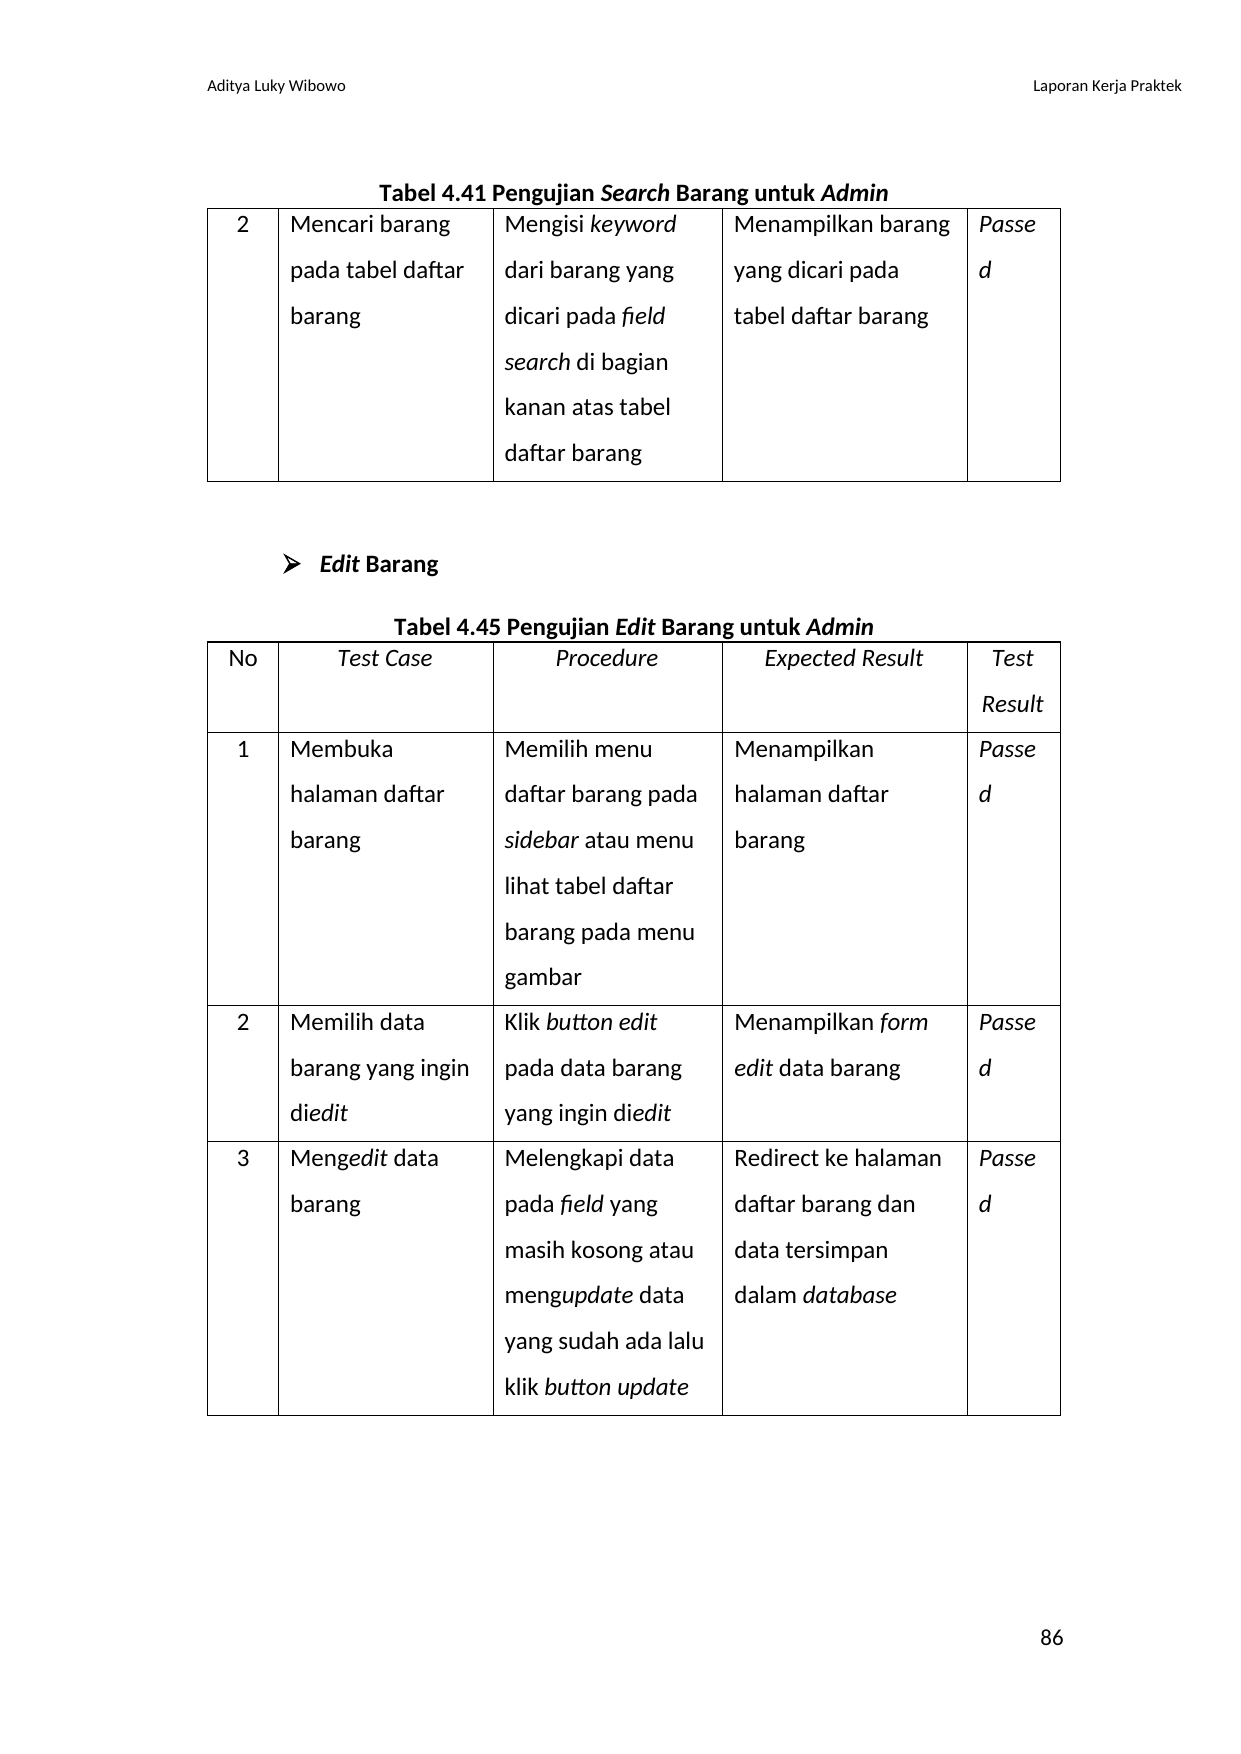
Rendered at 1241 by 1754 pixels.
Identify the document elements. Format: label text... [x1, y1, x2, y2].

table_cell 1 [208, 733, 278, 1005]
table_cell Passed [968, 1142, 1060, 1414]
table_header Procedure [494, 643, 722, 732]
table_header Mengisi keyword dari barang yang dicari pada field search di bagian kanan atas tabel daftar barang [494, 209, 722, 481]
table_cell Memilih data barang yang ingin diedit [279, 1006, 493, 1141]
table_cell Menampilkan halaman daftar barang [723, 733, 967, 1005]
table_header Test Result [968, 643, 1060, 732]
table_cell Melengkapi data pada field yang masih kosong atau mengupdate data yang sudah ada lalu klik button update [494, 1142, 722, 1414]
table_header 2 [208, 209, 278, 481]
table_cell Redirect ke halaman daftar barang dan data tersimpan dalam database [723, 1142, 967, 1414]
table_cell 3 [208, 1142, 278, 1414]
table_header No [208, 643, 278, 732]
table_header Passed [968, 209, 1060, 481]
table_cell Memilih menu daftar barang pada sidebar atau menu lihat tabel daftar barang pada menu gambar [494, 733, 722, 1005]
table_cell Passed [968, 733, 1060, 1005]
table_cell Passed [968, 1006, 1060, 1141]
list Edit Barang [282, 548, 1063, 579]
table_cell Menampilkan form edit data barang [723, 1006, 967, 1141]
table_header Menampilkan barang yang dicari pada tabel daftar barang [723, 209, 967, 481]
table_cell Membuka halaman daftar barang [279, 733, 493, 1005]
table_header Mencari barang pada tabel daftar barang [279, 209, 493, 481]
table_header Test Case [279, 643, 493, 732]
table_header Expected Result [723, 643, 967, 732]
table_cell Klik button edit pada data barang yang ingin diedit [494, 1006, 722, 1141]
table_cell 2 [208, 1006, 278, 1141]
table_cell Mengedit data barang [279, 1142, 493, 1414]
